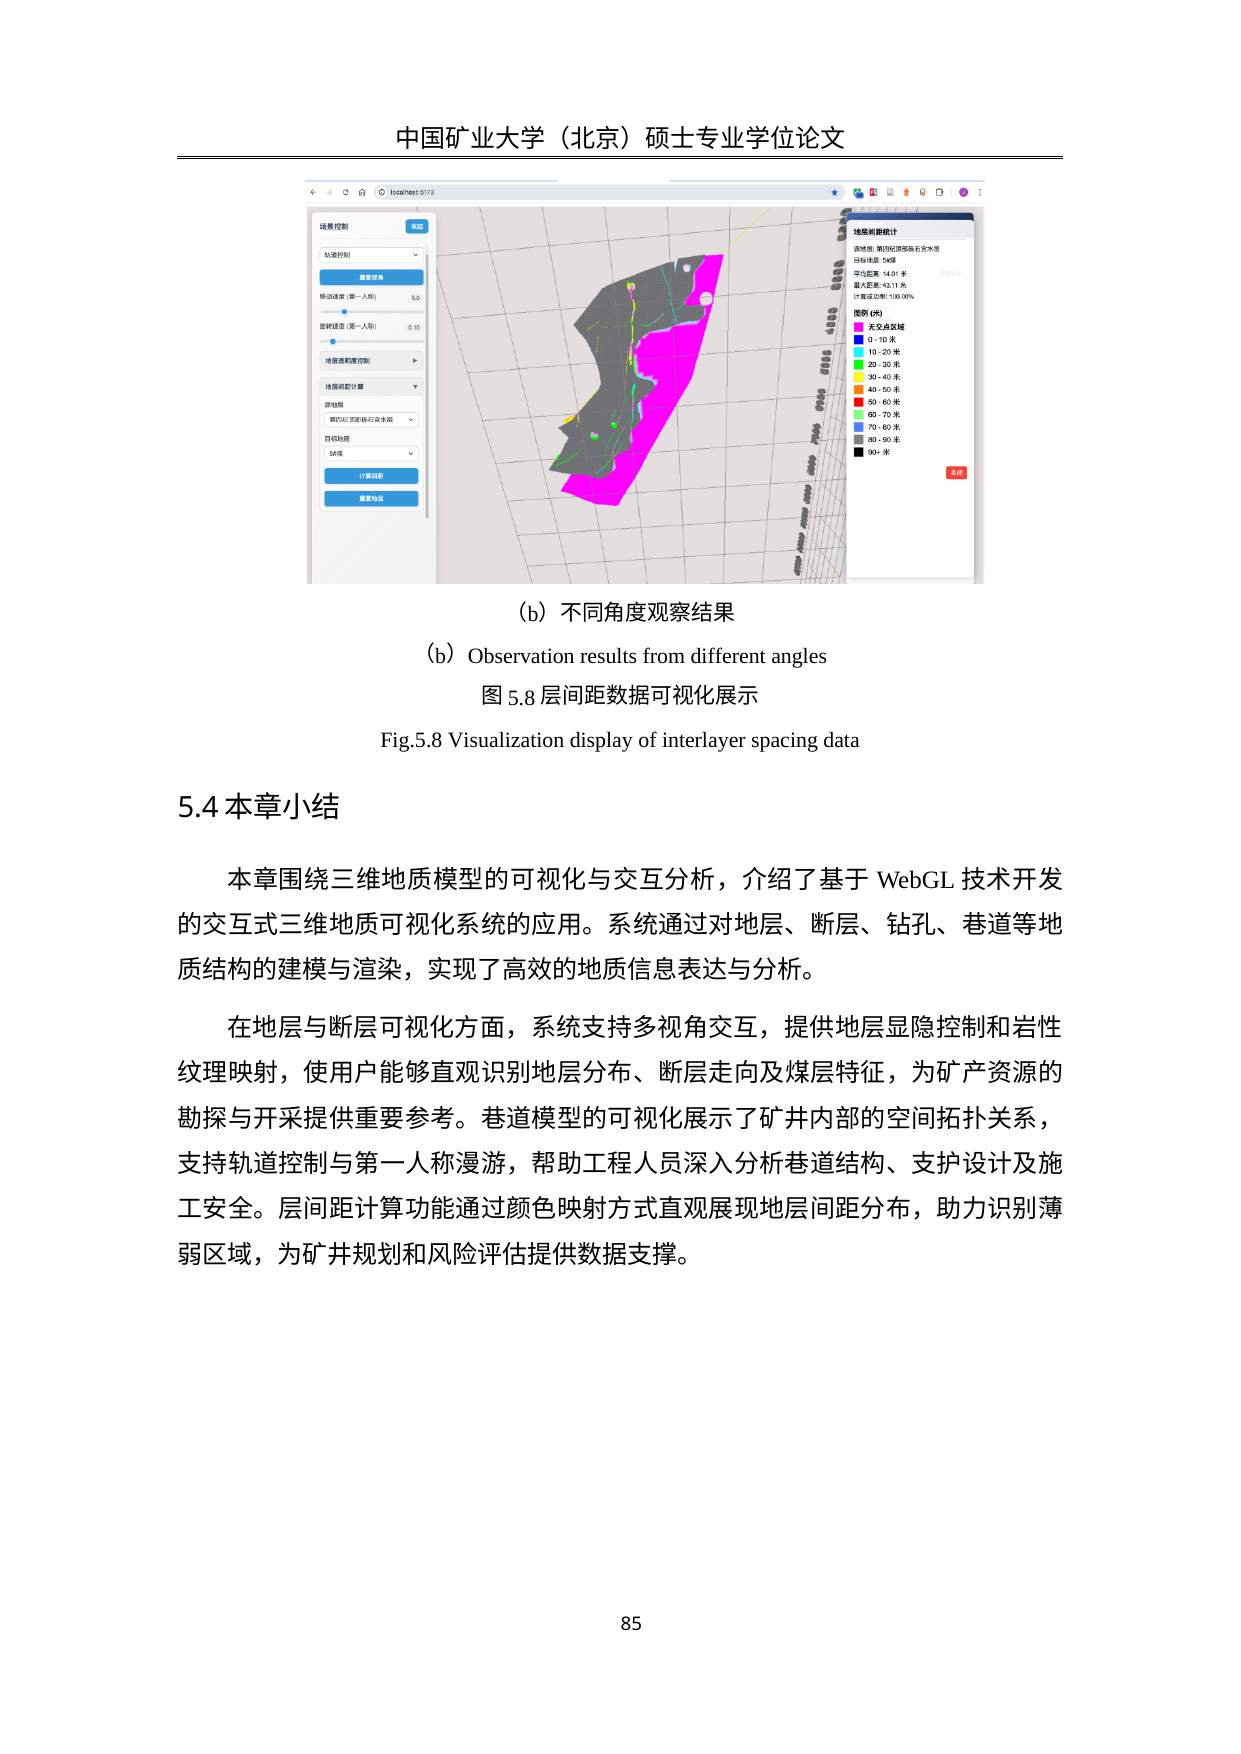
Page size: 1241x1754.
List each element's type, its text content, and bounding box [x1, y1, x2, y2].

text （b）不同角度观察结果 [177, 592, 1063, 626]
text Fig.5.8 Visualization display of interlayer spacing data [177, 718, 1063, 752]
text 5.4本章小结 [177, 783, 1063, 826]
text 在地层与断层可视化方面，系统支持多视角交互，提供地层显隐控制和岩性纹理映射，使用户能够直观识别地层分布、断层走向及煤层特征，为矿产资源的勘探与开采提供重要参考。巷道模型的可视化展示了矿井内部的空间拓扑关系，支持轨道控制与第一人称漫游，帮助工程人员深入分析巷道结构、支护设计及施工安全。层间距计算功能通过颜色映射方式直观展现地层间距分布，助力识别薄弱区域，为矿井规划和风险评估提供数据支撑。 [177, 1008, 1063, 1270]
picture [305, 180, 986, 584]
text 本章围绕三维地质模型的可视化与交互分析，介绍了基于WebGL技术开发的交互式三维地质可视化系统的应用。系统通过对地层、断层、钻孔、巷道等地质结构的建模与渲染，实现了高效的地质信息表达与分析。 [177, 859, 1063, 986]
text （b）Observation results from different angles [177, 634, 1063, 668]
text 图 5.8 层间距数据可视化展示 [177, 676, 1063, 710]
